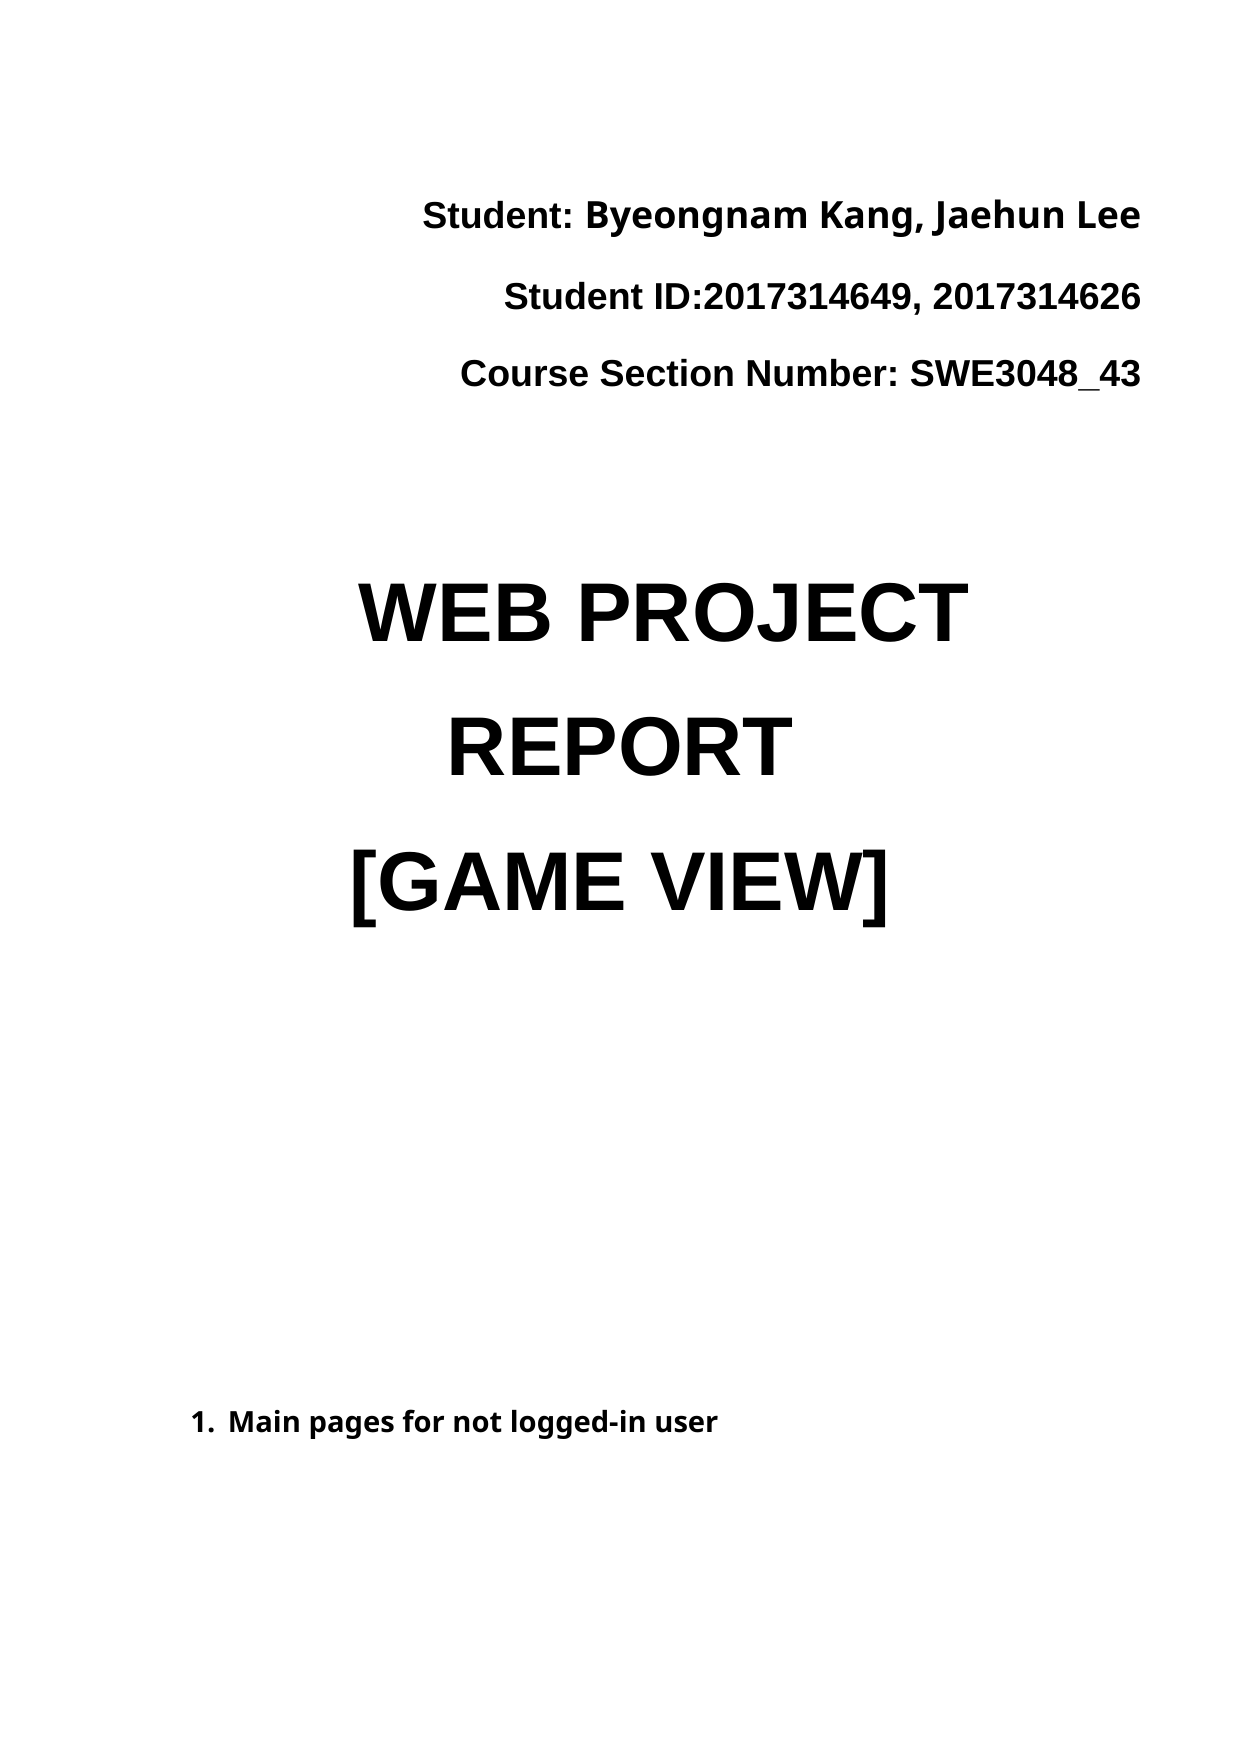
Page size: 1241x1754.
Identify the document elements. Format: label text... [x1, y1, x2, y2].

text Course Section Number: SWE3048_43 [187, 352, 1141, 395]
text [GAME VIEW] [150, 832, 1090, 928]
text Student: Byeongnam Kang, Jaehun Lee [187, 188, 1141, 239]
text REPORT [150, 697, 1090, 793]
text Student ID:2017314649, 2017314626 [187, 274, 1141, 317]
text WEB PROJECT [187, 563, 1141, 659]
subtitle Main pages for not logged-in user [190, 1402, 1141, 1441]
